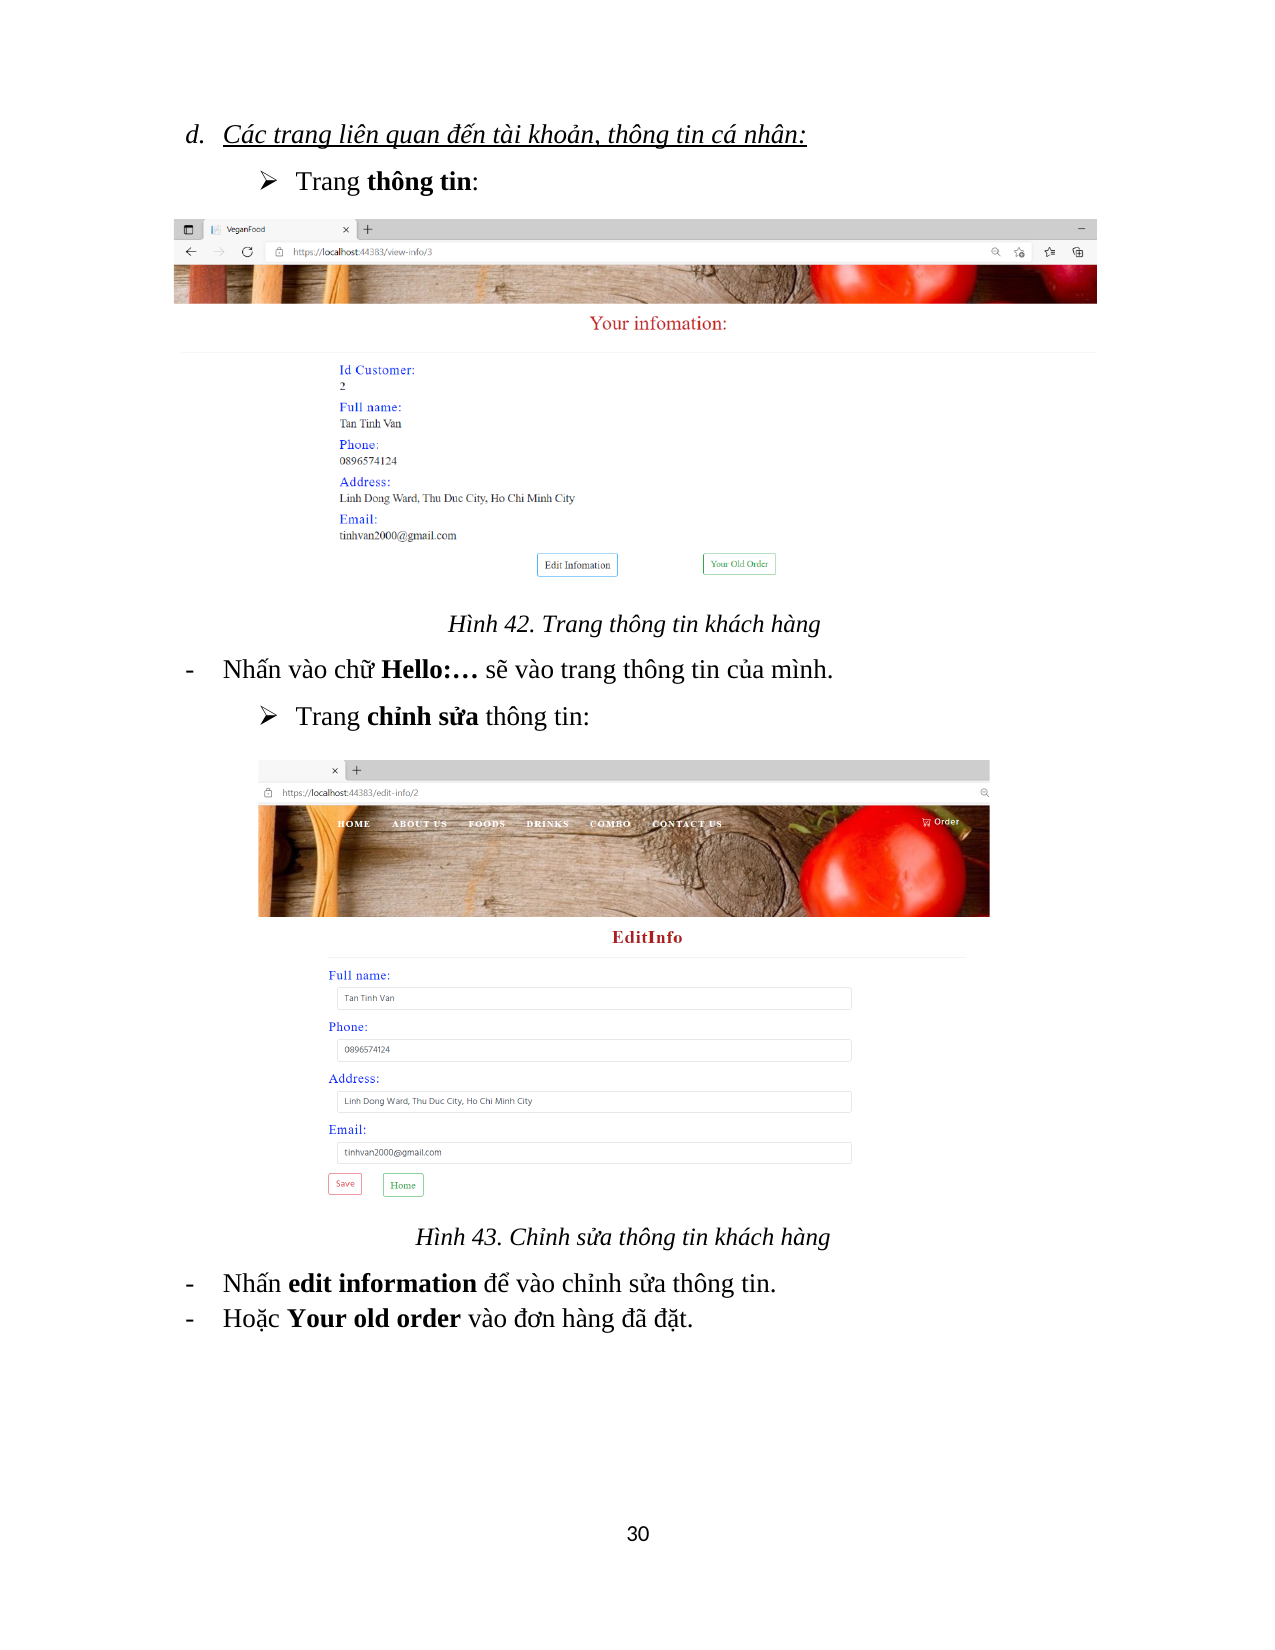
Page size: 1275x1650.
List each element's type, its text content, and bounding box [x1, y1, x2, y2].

picture [173, 219, 1097, 600]
picture [258, 760, 990, 1213]
list Các trang liên quan đến tài khoản, thông tin cá nhân: [185, 118, 1127, 149]
list Trang chỉnh sửa thông tin: [258, 700, 1127, 732]
list Hoặc Your old order vào đơn hàng đã đặt. [185, 1302, 1127, 1333]
list Trang thông tin: [258, 165, 1127, 196]
